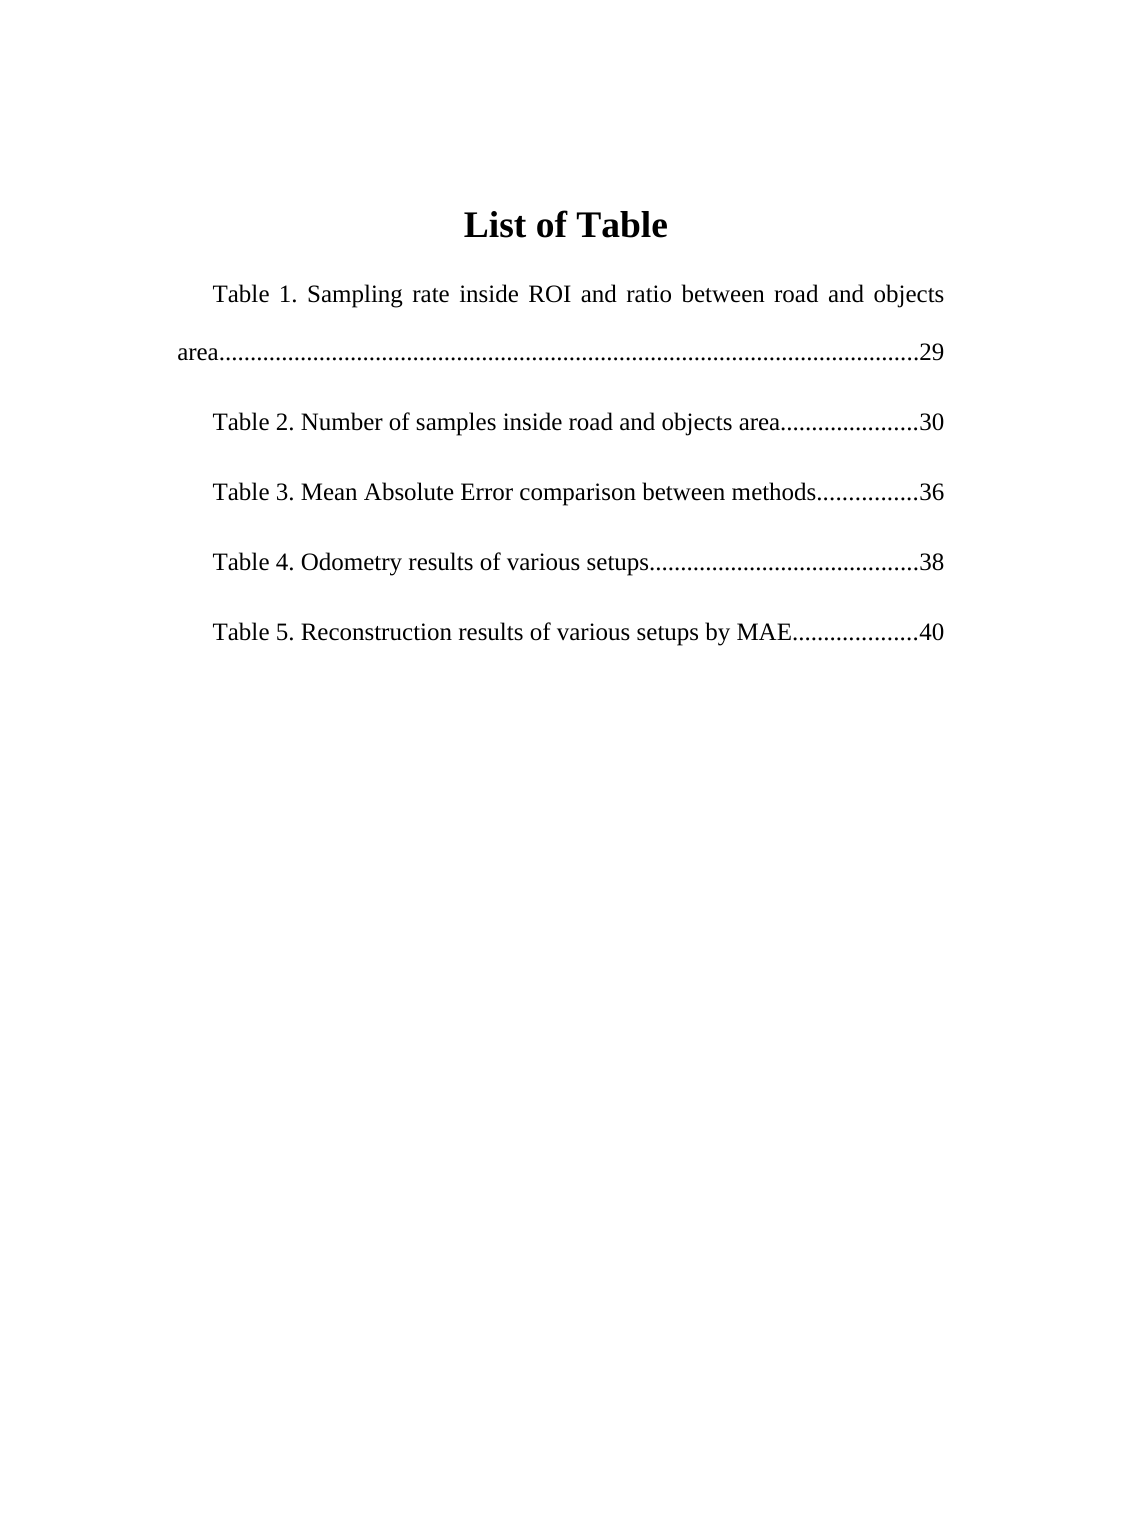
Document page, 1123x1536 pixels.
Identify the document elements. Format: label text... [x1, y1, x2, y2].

text Table 2. Number of samples inside road and objects area 30 [177, 407, 945, 435]
text Table 3. Mean Absolute Error comparison between methods 36 [177, 477, 945, 505]
subtitle List of Table [177, 202, 945, 245]
text Table 1. Sampling rate inside ROI and ratio between road and objects area 29 [177, 279, 945, 365]
text Table 4. Odometry results of various setups 38 [177, 547, 945, 575]
text Table 5. Reconstruction results of various setups by MAE 40 [177, 617, 945, 645]
